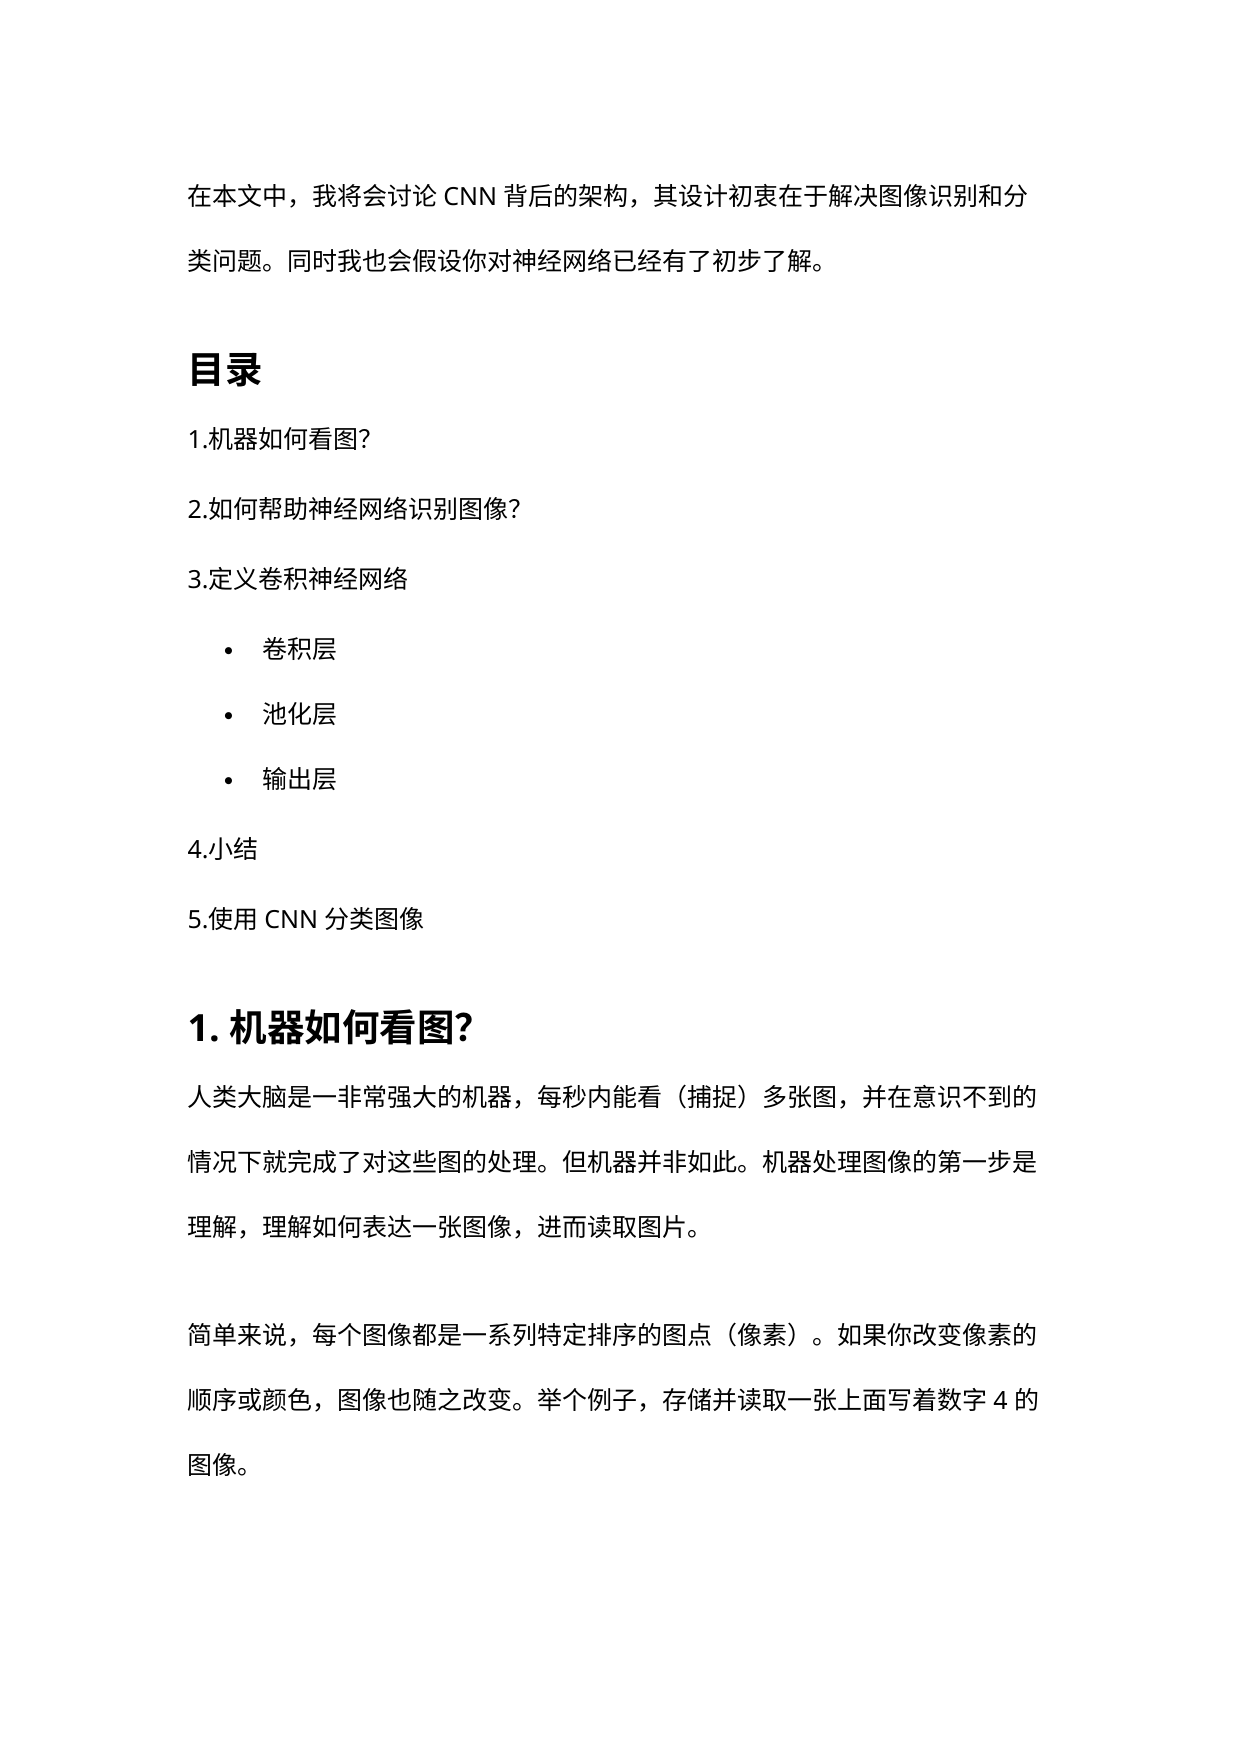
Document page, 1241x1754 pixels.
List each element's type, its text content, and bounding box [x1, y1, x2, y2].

text 人类大脑是一非常强大的机器，每秒内能看（捕捉）多张图，并在意识不到的情况下就完成了对这些图的处理。但机器并非如此。机器处理图像的第一步是理解，理解如何表达一张图像，进而读取图片。 [187, 1063, 1053, 1258]
text 2.如何帮助神经网络识别图像？ [187, 475, 1053, 540]
text 3.定义卷积神经网络 [187, 545, 1053, 610]
text 简单来说，每个图像都是一系列特定排序的图点（像素）。如果你改变像素的顺序或颜色，图像也随之改变。举个例子，存储并读取一张上面写着数字 4 的图像。 [187, 1301, 1053, 1496]
text 4.小结 [187, 815, 1053, 880]
list 池化层 [225, 680, 1053, 745]
text 目录 [187, 335, 1053, 400]
text 1.机器如何看图？ [187, 405, 1053, 470]
text 1. 机器如何看图？ [187, 993, 1053, 1058]
text 5.使用 CNN 分类图像 [187, 885, 1053, 950]
text 在本文中，我将会讨论 CNN 背后的架构，其设计初衷在于解决图像识别和分类问题。同时我也会假设你对神经网络已经有了初步了解。 [187, 162, 1053, 292]
list 输出层 [225, 745, 1053, 810]
list 卷积层 [225, 615, 1053, 680]
